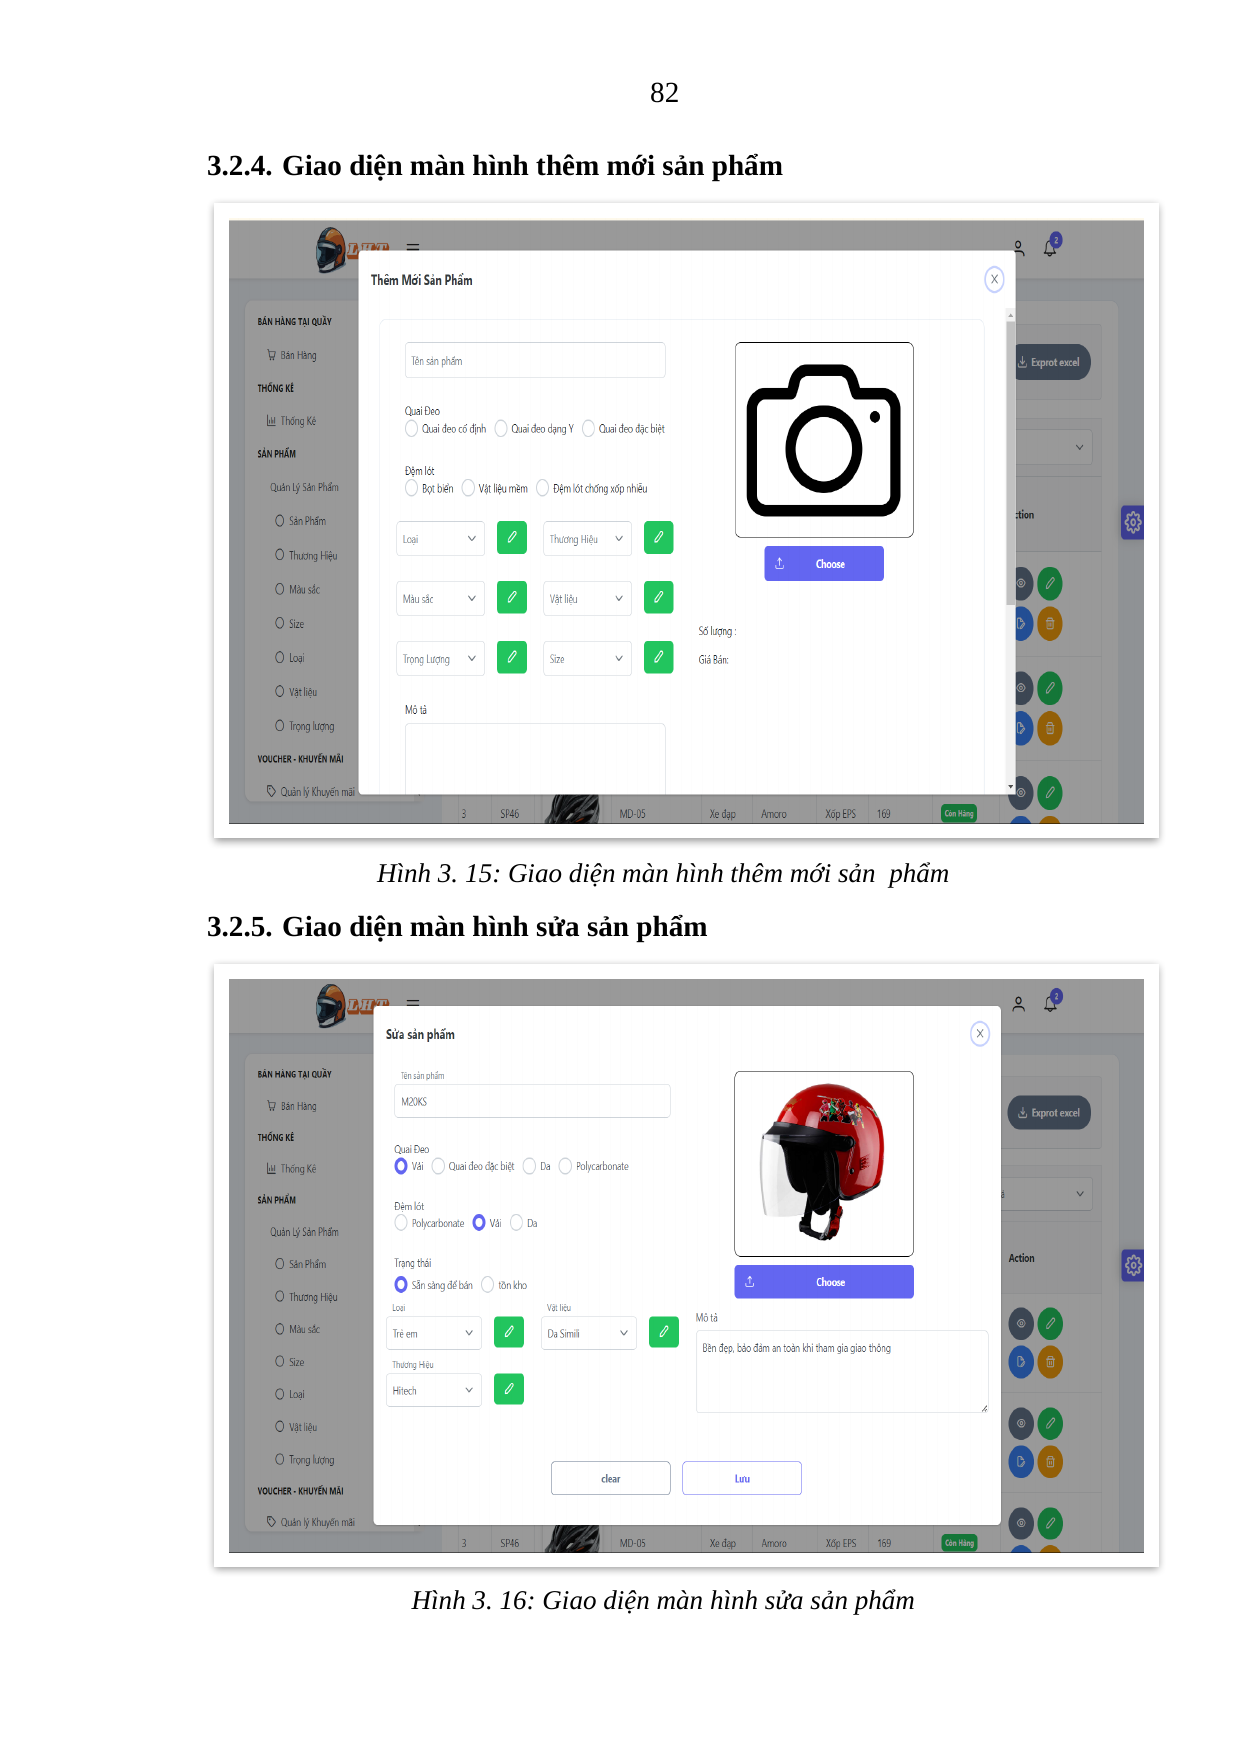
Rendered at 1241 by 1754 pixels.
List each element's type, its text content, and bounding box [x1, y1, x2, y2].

subtitle Giao diện màn hình sửa sản phẩm [207, 909, 1122, 942]
picture [229, 218, 1144, 824]
subtitle Giao diện màn hình thêm mới sản phẩm [207, 148, 1122, 181]
picture [229, 979, 1144, 1553]
